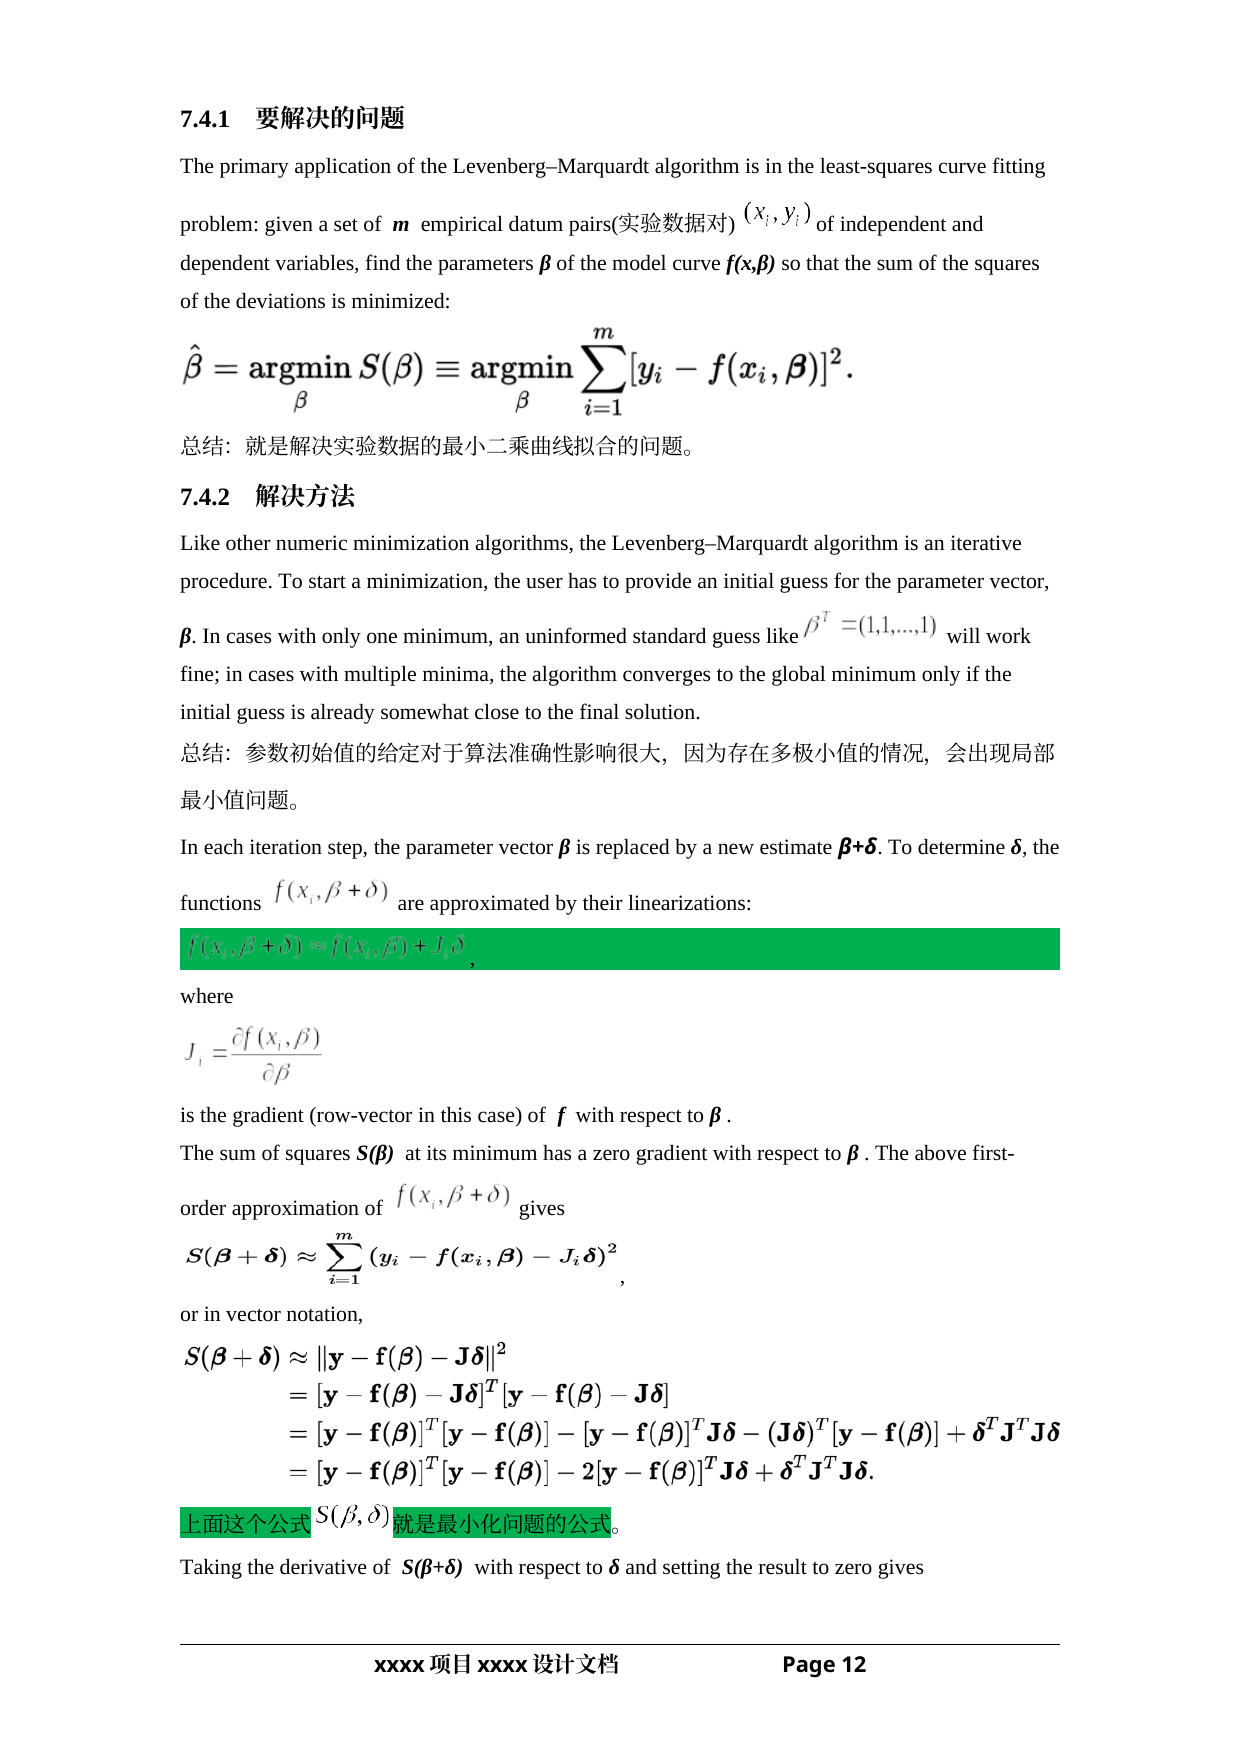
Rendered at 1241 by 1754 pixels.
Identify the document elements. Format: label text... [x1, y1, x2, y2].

subtitle 要解决的问题 [180, 99, 1060, 135]
subtitle 解决方法 [180, 476, 1060, 512]
text Taking the derivative of S(β+δ) with respect to δ and setting the result to zero gives [180, 1554, 1060, 1579]
text 总结：就是解决实验数据的最小二乘曲线拟合的问题。 [180, 429, 1060, 461]
picture [180, 1338, 1061, 1487]
text Like other numeric minimization algorithms, the Levenberg–Marquardt algorithm is an iterative procedure. To start a minimization, the user has to provide an initial guess for the parameter vector, β. In cases with only one minimum, an uninformed standard guess like will work fine; in cases with multiple minima, the algorithm converges to the global minimum only if the initial guess is already somewhat close to the final solution. [180, 530, 1060, 724]
picture [180, 325, 853, 417]
text The sum of squares S(β) at its minimum has a zero gradient with respect to β . The above first-order approximation of gives [180, 1140, 1060, 1220]
text or in vector notation, [180, 1301, 1060, 1326]
text where [180, 983, 1060, 1008]
text The primary application of the Levenberg–Marquardt algorithm is in the least-squares curve fitting problem: given a set of m empirical datum pairs(实验数据对) of independent and dependent variables, find the parameters β of the model curve f(x,β) so that the sum of the squares of the deviations is minimized: [180, 153, 1060, 313]
picture [180, 1232, 620, 1284]
text 总结：参数初始值的给定对于算法准确性影响很大，因为存在多极小值的情况，会出现局部最小值问题。 [180, 736, 1060, 815]
text In each iteration step, the parameter vector β is replaced by a new estimate β+δ. To determine δ, the functions are approximated by their linearizations: [180, 831, 1060, 916]
text 上面这个公式就是最小化问题的公式。 [180, 1499, 1060, 1538]
text , [180, 928, 1060, 970]
text is the gradient (row-vector in this case) of f with respect to β . [180, 1102, 1060, 1127]
